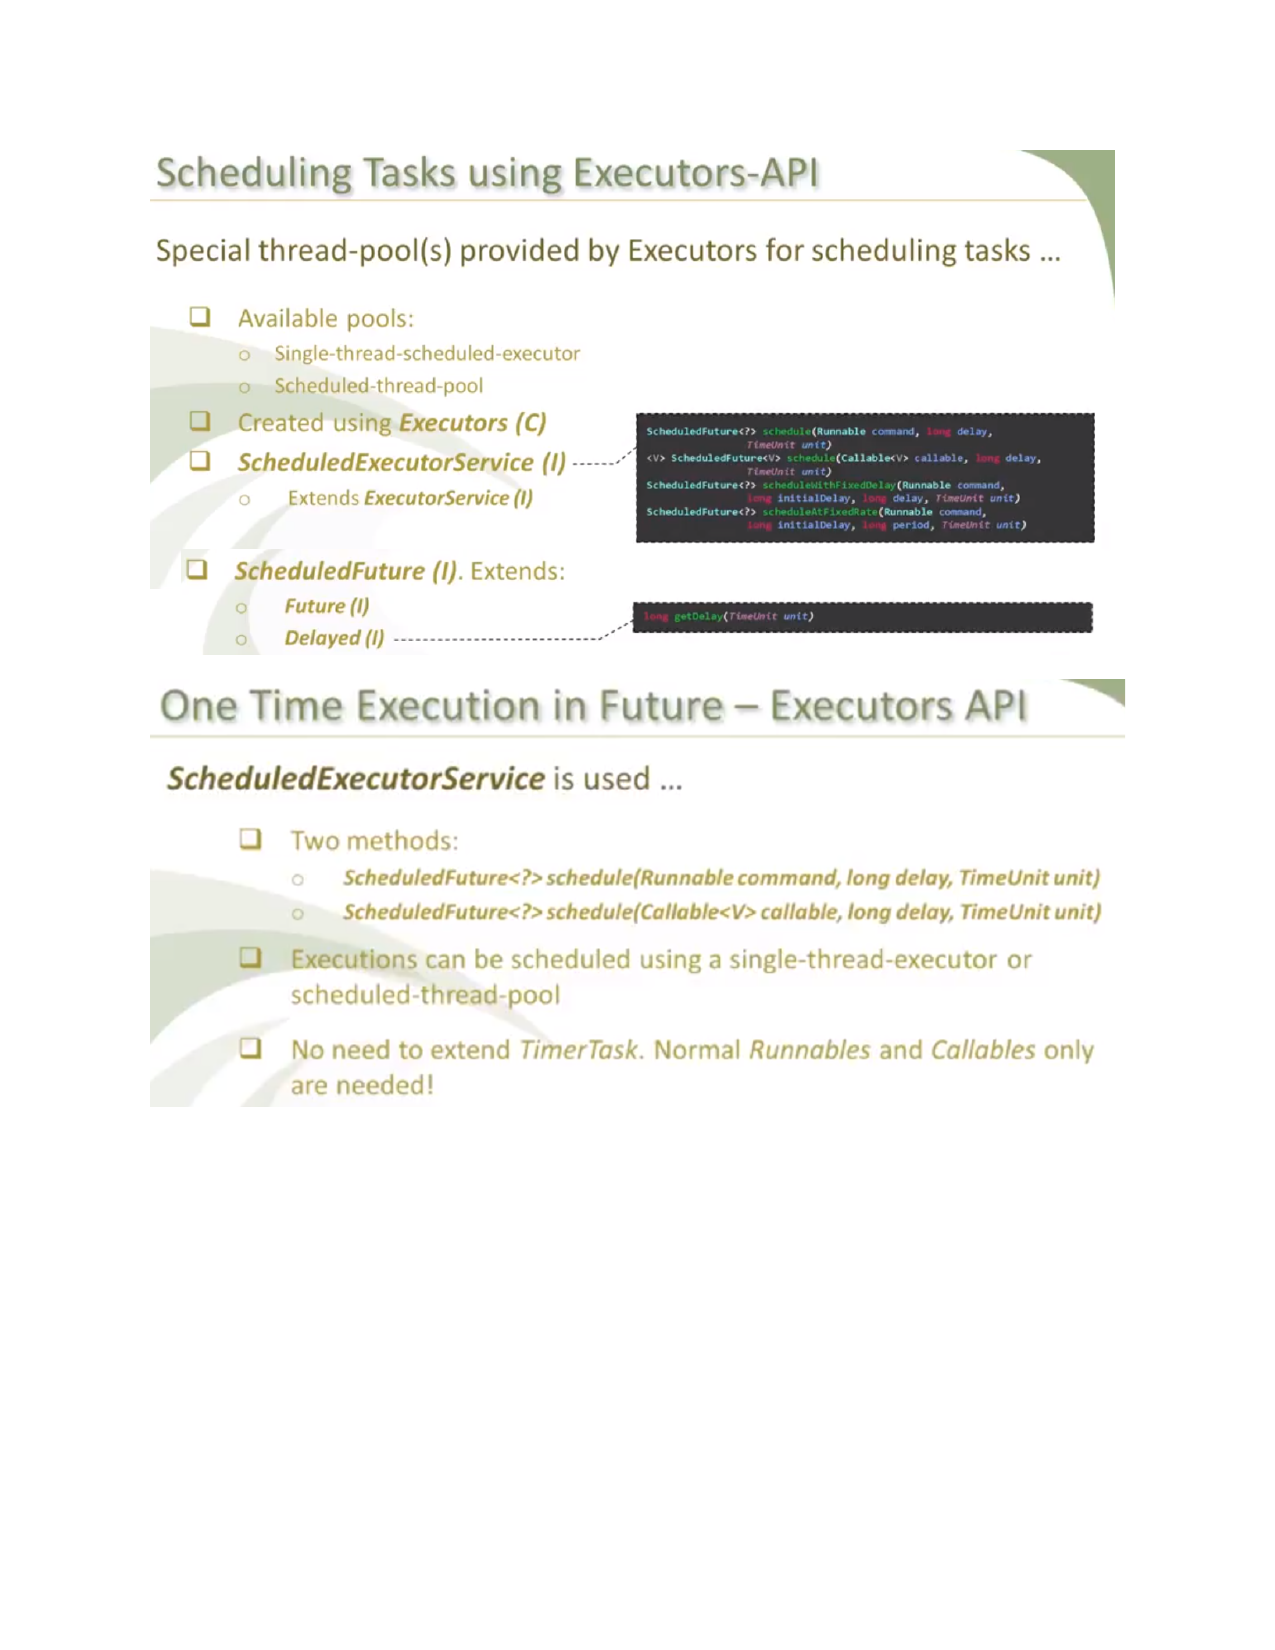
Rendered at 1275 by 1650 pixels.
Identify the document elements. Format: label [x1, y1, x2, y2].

picture [150, 679, 1125, 1107]
picture [150, 150, 1130, 655]
